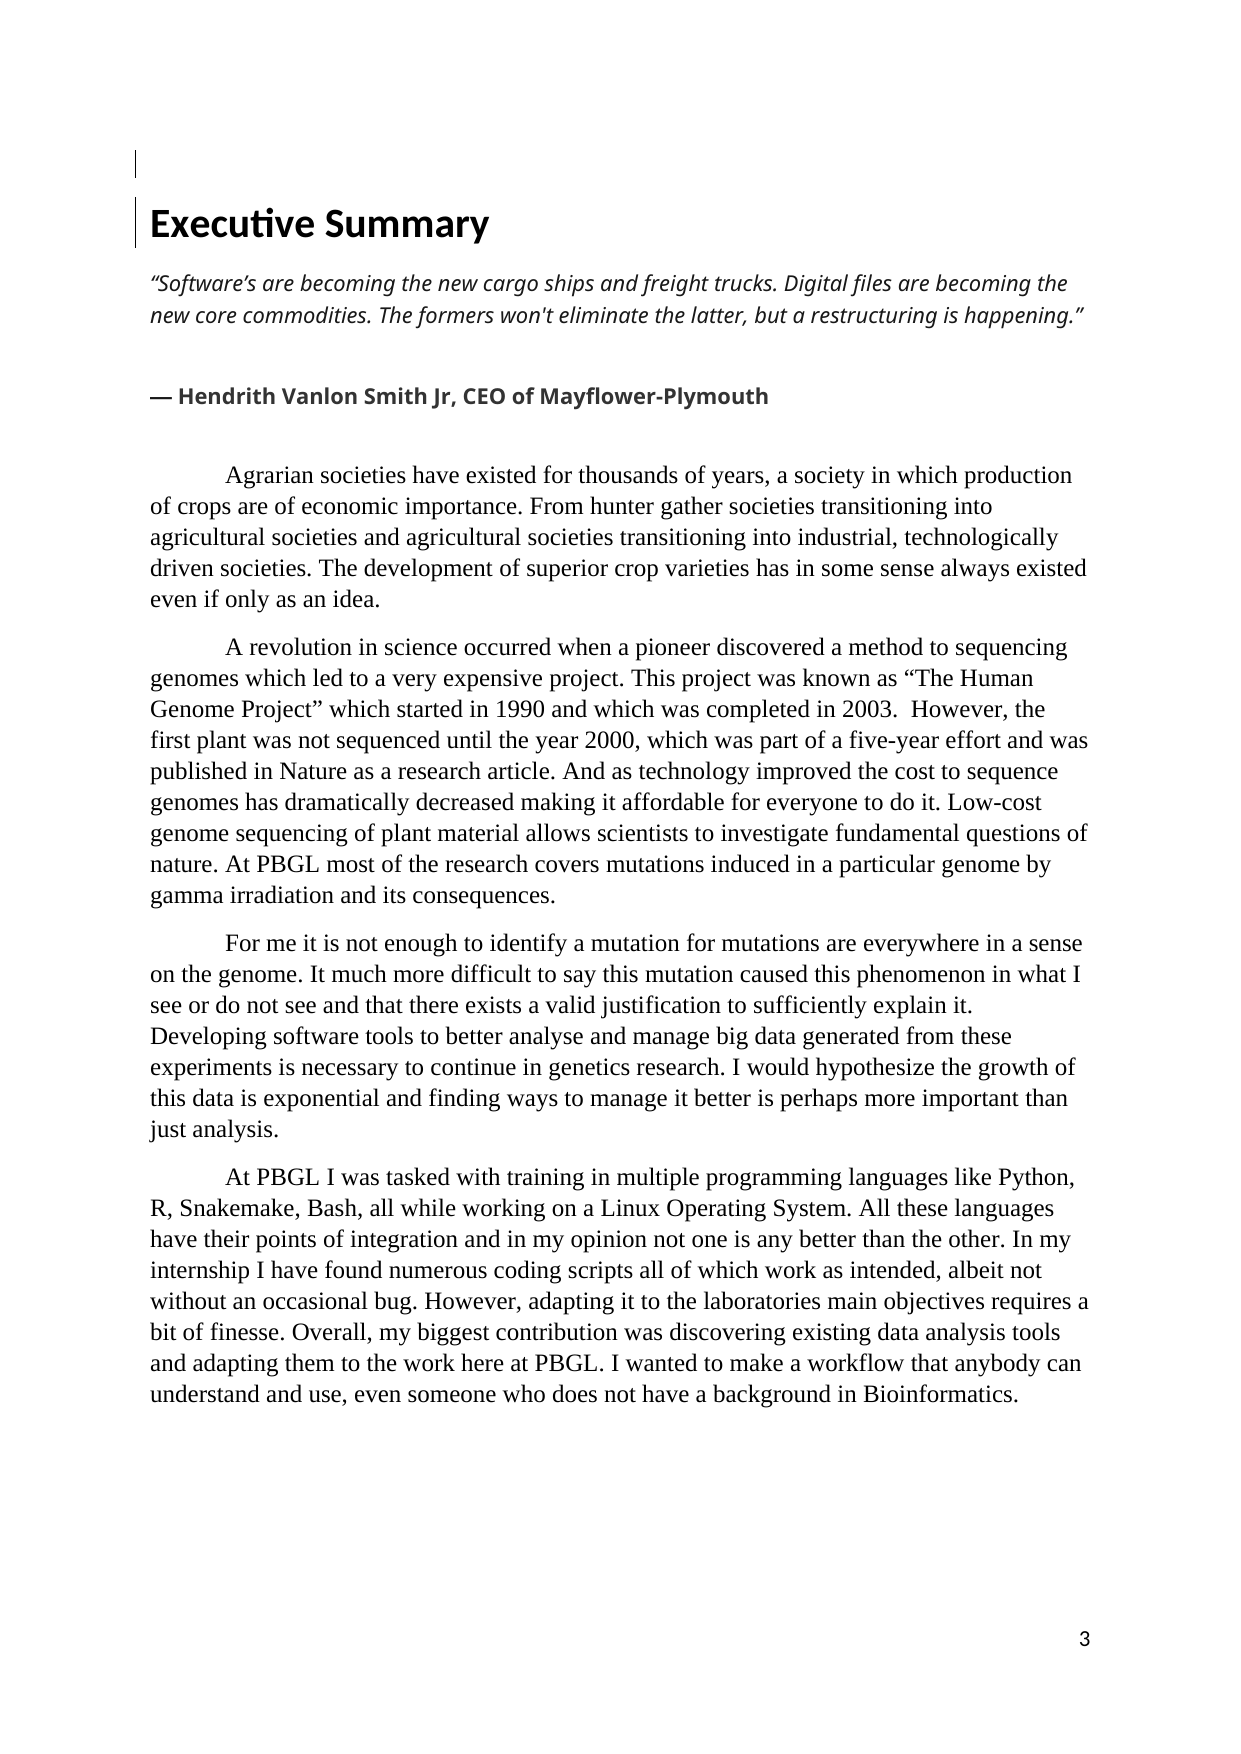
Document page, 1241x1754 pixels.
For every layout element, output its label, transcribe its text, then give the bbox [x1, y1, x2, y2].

text Executive Summary [150, 197, 1090, 248]
text “Software’s are becoming the new cargo ships and freight trucks. Digital files are becoming the new core commodities. The formers won't eliminate the latter, but a restructuring is happening.” [150, 268, 1090, 330]
text For me it is not enough to identify a mutation for mutations are everywhere in a sense on the genome. It much more difficult to say this mutation caused this phenomenon in what I see or do not see and that there exists a valid justification to sufficiently explain it. Developing software tools to better analyse and manage big data generated from these experiments is necessary to continue in genetics research. I would hypothesize the growth of this data is exponential and finding ways to manage it better is perhaps more important than just analysis. [150, 928, 1090, 1143]
text A revolution in science occurred when a pioneer discovered a method to sequencing genomes which led to a very expensive project. This project was known as “The Human Genome Project” which started in 1990 and which was completed in 2003. However, the first plant was not sequenced until the year 2000, which was part of a five-year effort and was published in Nature as a research article. And as technology improved the cost to sequence genomes has dramatically decreased making it affordable for everyone to do it. Low-cost genome sequencing of plant material allows scientists to investigate fundamental questions of nature. At PBGL most of the research covers mutations induced in a particular genome by gamma irradiation and its consequences. [150, 632, 1090, 909]
text At PBGL I was tasked with training in multiple programming languages like Python, R, Snakemake, Bash, all while working on a Linux Operating System. All these languages have their points of integration and in my opinion not one is any better than the other. In my internship I have found numerous coding scripts all of which work as intended, albeit not without an occasional bug. However, adapting it to the laboratories main objectives requires a bit of finesse. Overall, my biggest contribution was discovering existing data analysis tools and adapting them to the work here at PBGL. I wanted to make a workflow that anybody can understand and use, even someone who does not have a background in Bioinformatics. [150, 1162, 1090, 1408]
text ― Hendrith Vanlon Smith Jr, CEO of Mayflower-Plymouth [150, 349, 1090, 441]
text Agrarian societies have existed for thousands of years, a society in which production of crops are of economic importance. From hunter gather societies transitioning into agricultural societies and agricultural societies transitioning into industrial, technologically driven societies. The development of superior crop varieties has in some sense always existed even if only as an idea. [150, 460, 1090, 613]
